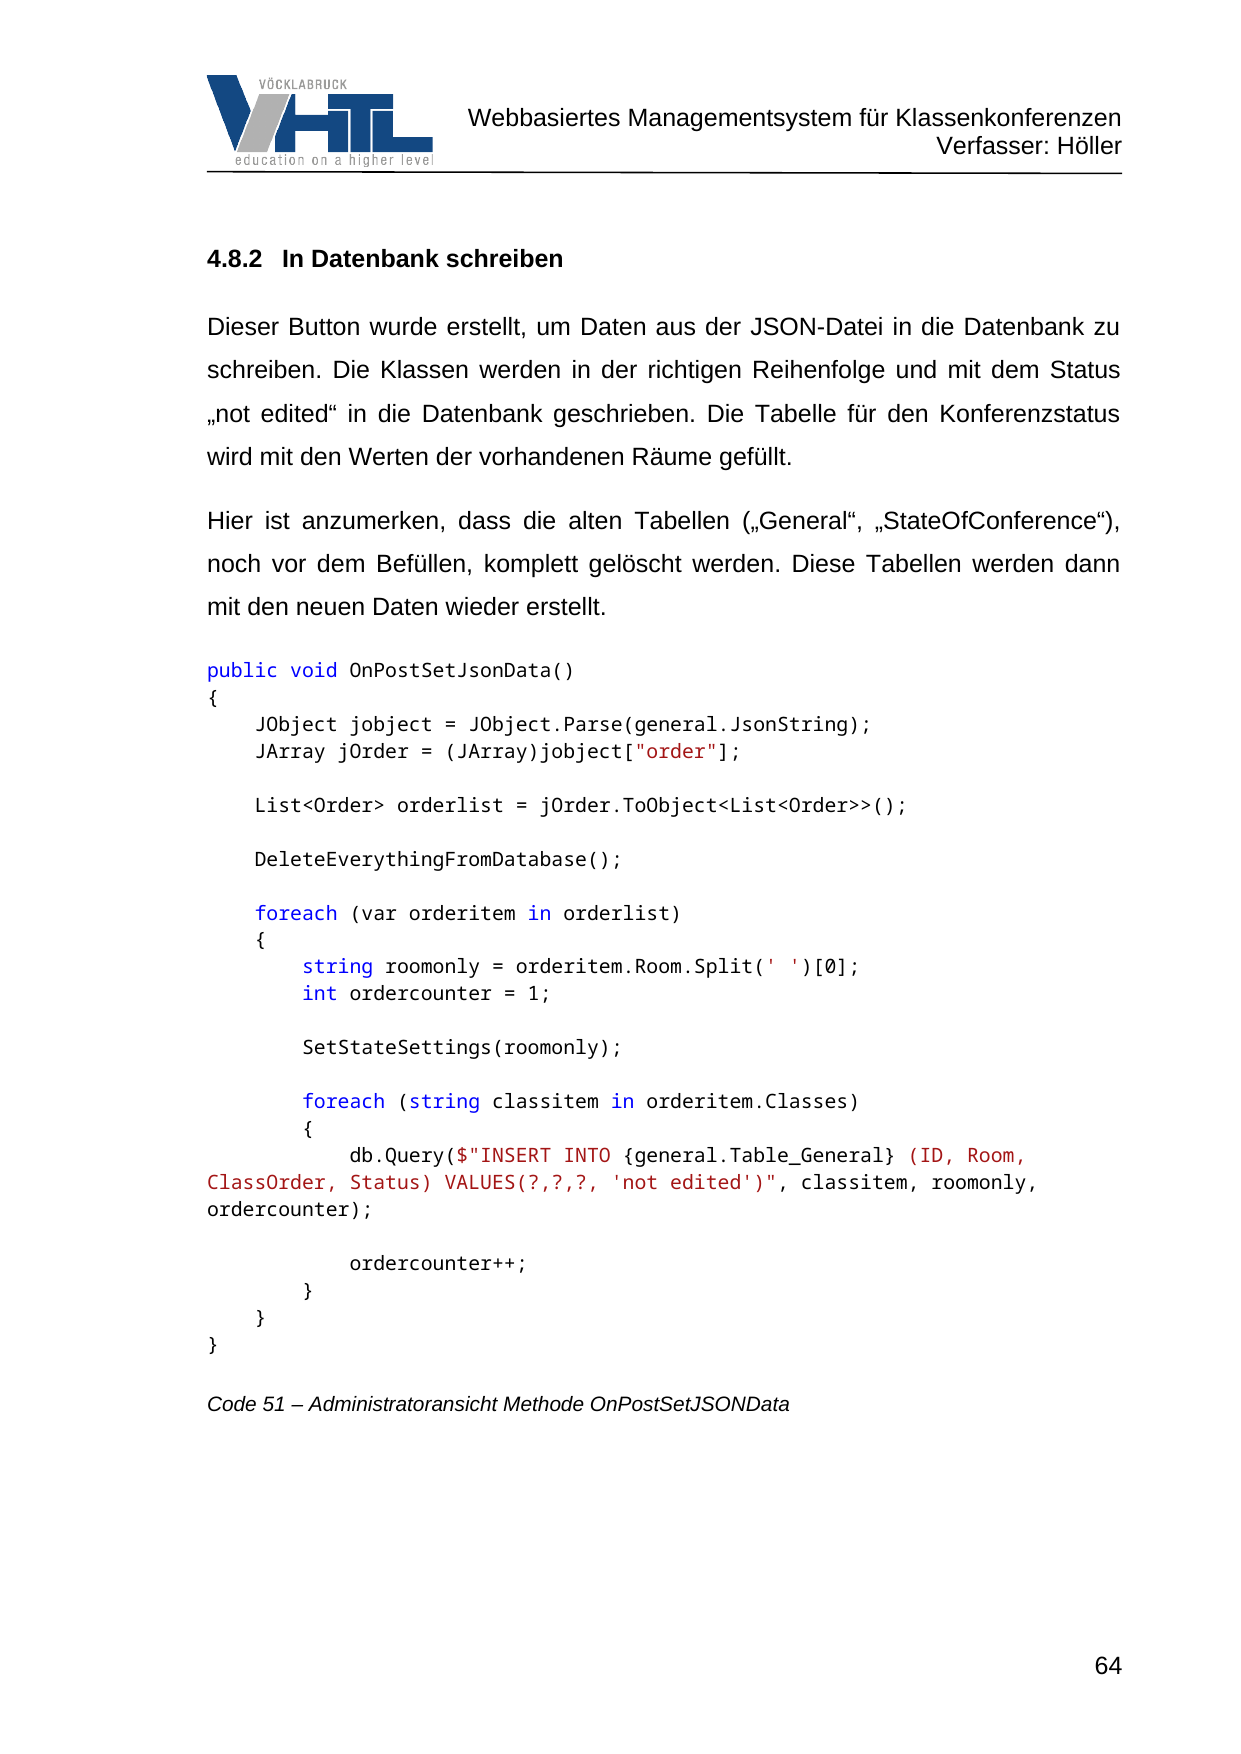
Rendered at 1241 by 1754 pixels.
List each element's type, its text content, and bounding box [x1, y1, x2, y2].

picture [206, 75, 433, 167]
text foreach (string classitem in orderitem.Classes) [207, 1088, 1122, 1114]
text JObject jobject = JObject.Parse(general.JsonString); [207, 710, 1122, 737]
text DeleteEverythingFromDatabase(); [207, 845, 1122, 872]
text JArray jOrder = (JArray)jobject["order"]; [207, 737, 1122, 764]
text Code 51 – Administratoransicht Methode OnPostSetJSONData [207, 1392, 1122, 1416]
text List<Order> orderlist = jOrder.ToObject<List<Order>>(); [207, 791, 1122, 818]
text db.Query($"INSERT INTO {general.Table_General} (ID, Room, ClassOrder, Status) VALUES(?,?,?, 'not edited')", classitem, roomonly, ordercounter); [207, 1142, 1122, 1222]
text ordercounter++; [207, 1249, 1122, 1276]
text SetStateSettings(roomonly); [207, 1034, 1122, 1061]
text { [207, 683, 1122, 710]
text public void OnPostSetJsonData() [207, 656, 1122, 683]
text Dieser Button wurde erstellt, um Daten aus der JSON-Datei in die Datenbank zu schreiben. Die Klassen werden in der richtigen Reihenfolge und mit dem Status „not edited“ in die Datenbank geschrieben. Die Tabelle für den Konferenzstatus wird mit den Werten der vorhandenen Räume gefüllt. [207, 312, 1122, 471]
text } [207, 1303, 1122, 1330]
text { [207, 926, 1122, 953]
text foreach (var orderitem in orderlist) [207, 899, 1122, 926]
text { [207, 1114, 1122, 1142]
subtitle In Datenbank schreiben [207, 244, 1122, 273]
text int ordercounter = 1; [207, 980, 1122, 1007]
text } [207, 1330, 1122, 1357]
text } [207, 1276, 1122, 1303]
text string roomonly = orderitem.Room.Split(' ')[0]; [207, 953, 1122, 980]
text Hier ist anzumerken, dass die alten Tabellen („General“, „StateOfConference“), noch vor dem Befüllen, komplett gelöscht werden. Diese Tabellen werden dann mit den neuen Daten wieder erstellt. [207, 506, 1122, 621]
